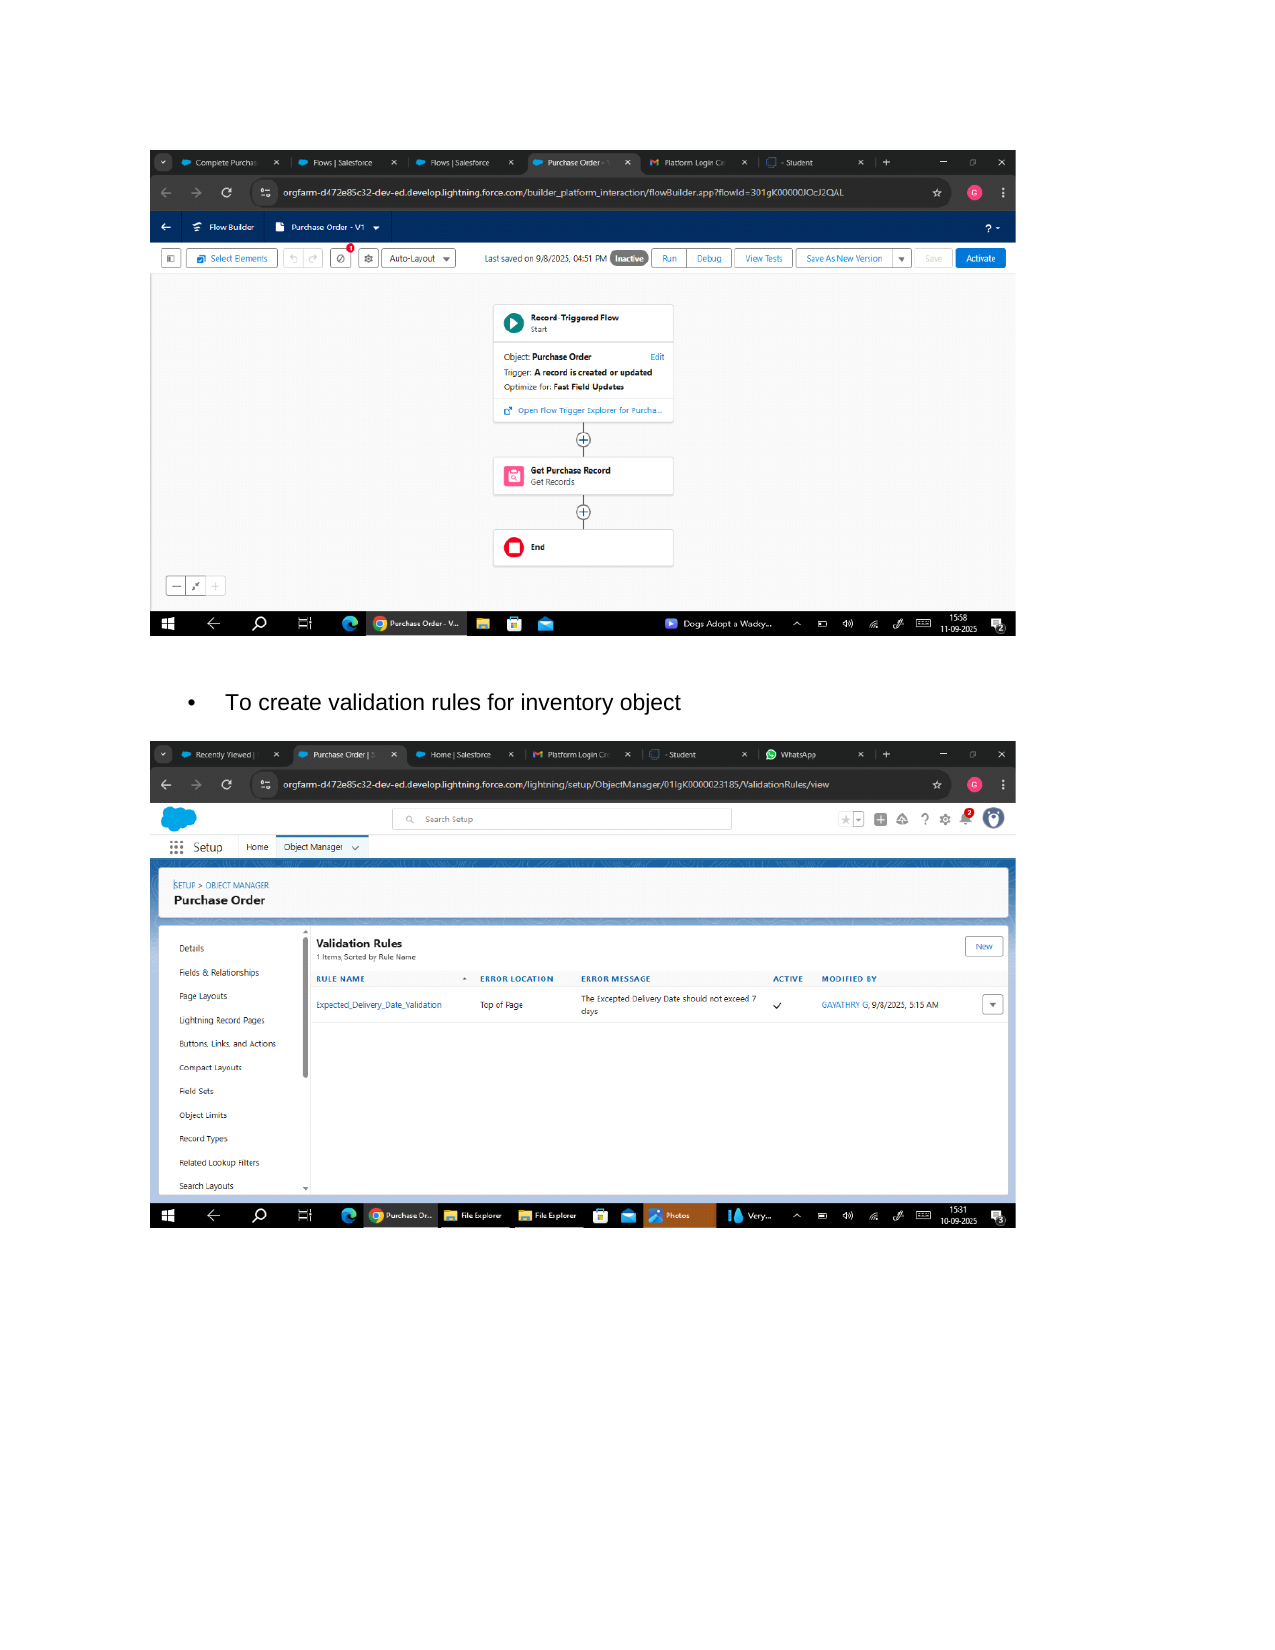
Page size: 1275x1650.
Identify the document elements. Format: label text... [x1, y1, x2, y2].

list To create validation rules for inventory object [187, 689, 1125, 715]
